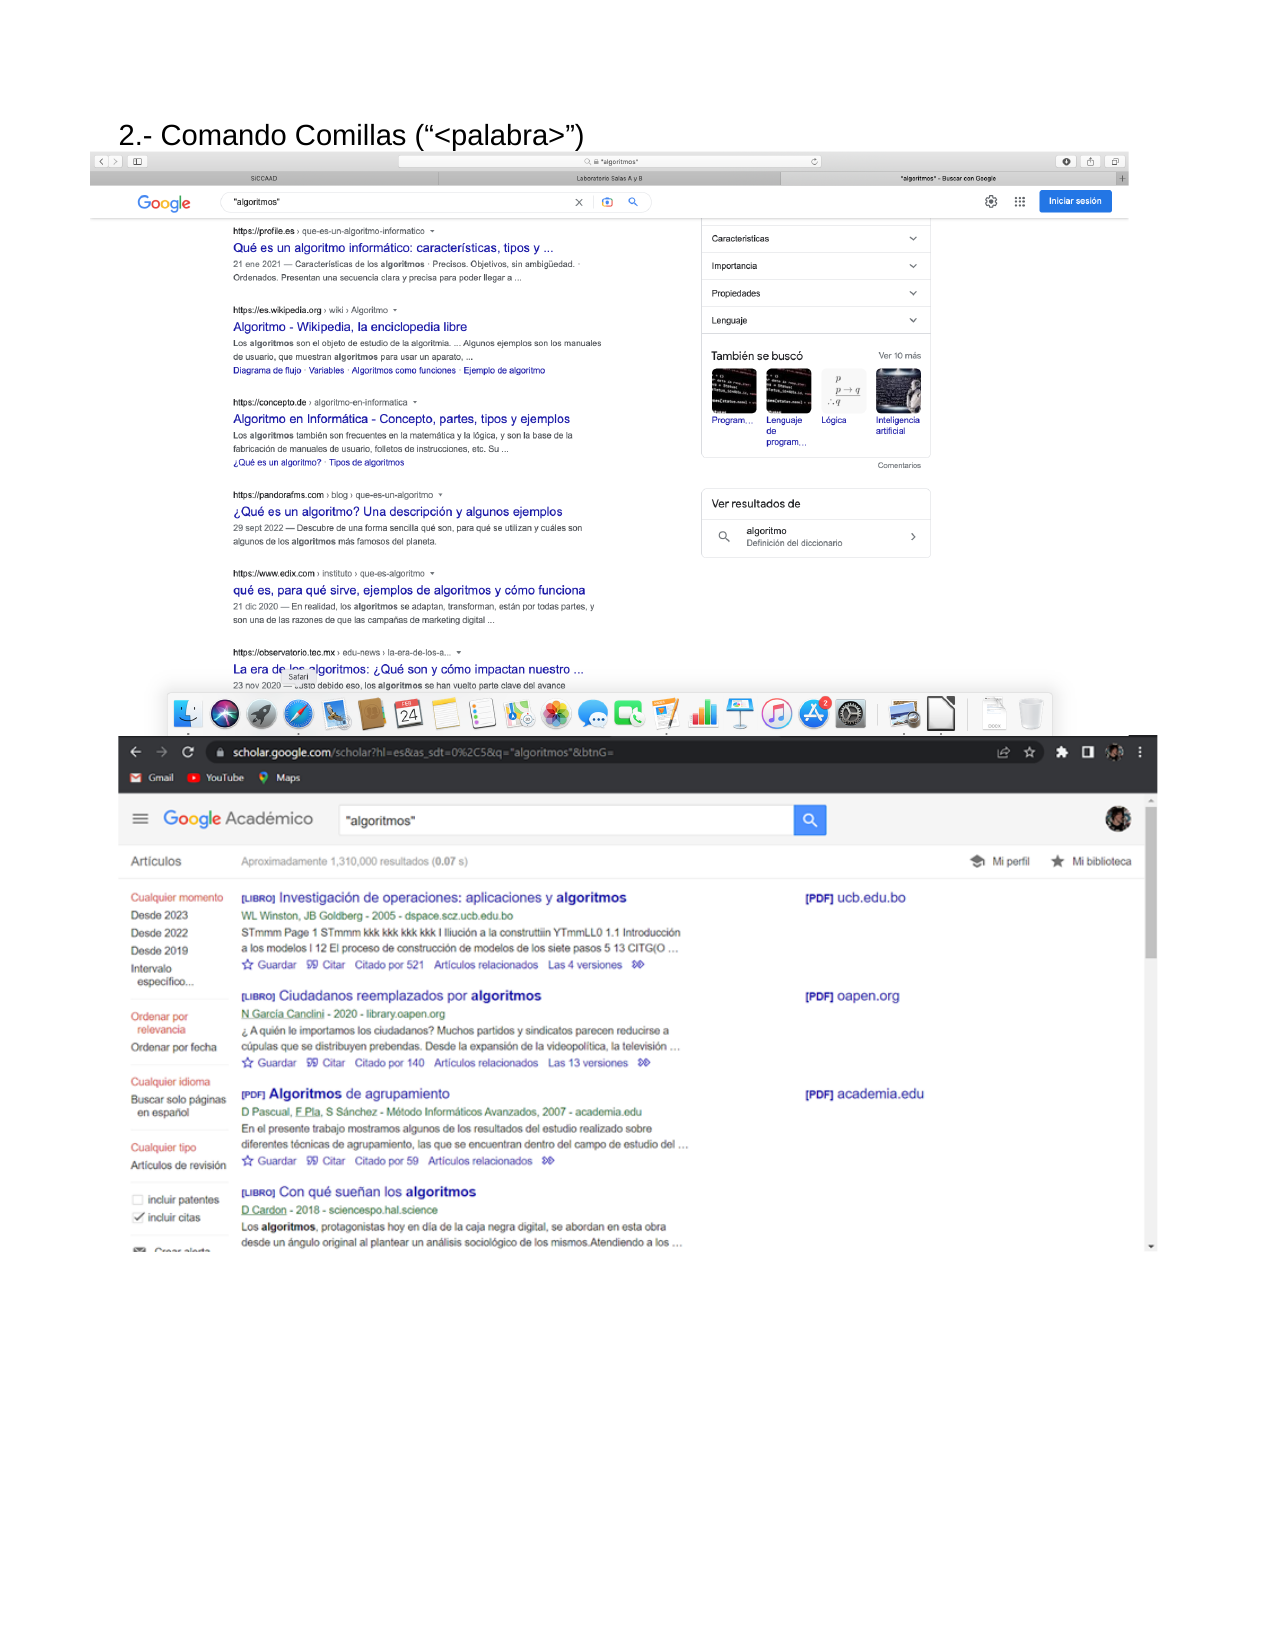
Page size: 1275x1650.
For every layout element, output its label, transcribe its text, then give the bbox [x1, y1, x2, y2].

text 2.- Comando Comillas (“<palabra>”) [118, 118, 1157, 152]
picture [90, 151, 1158, 1252]
